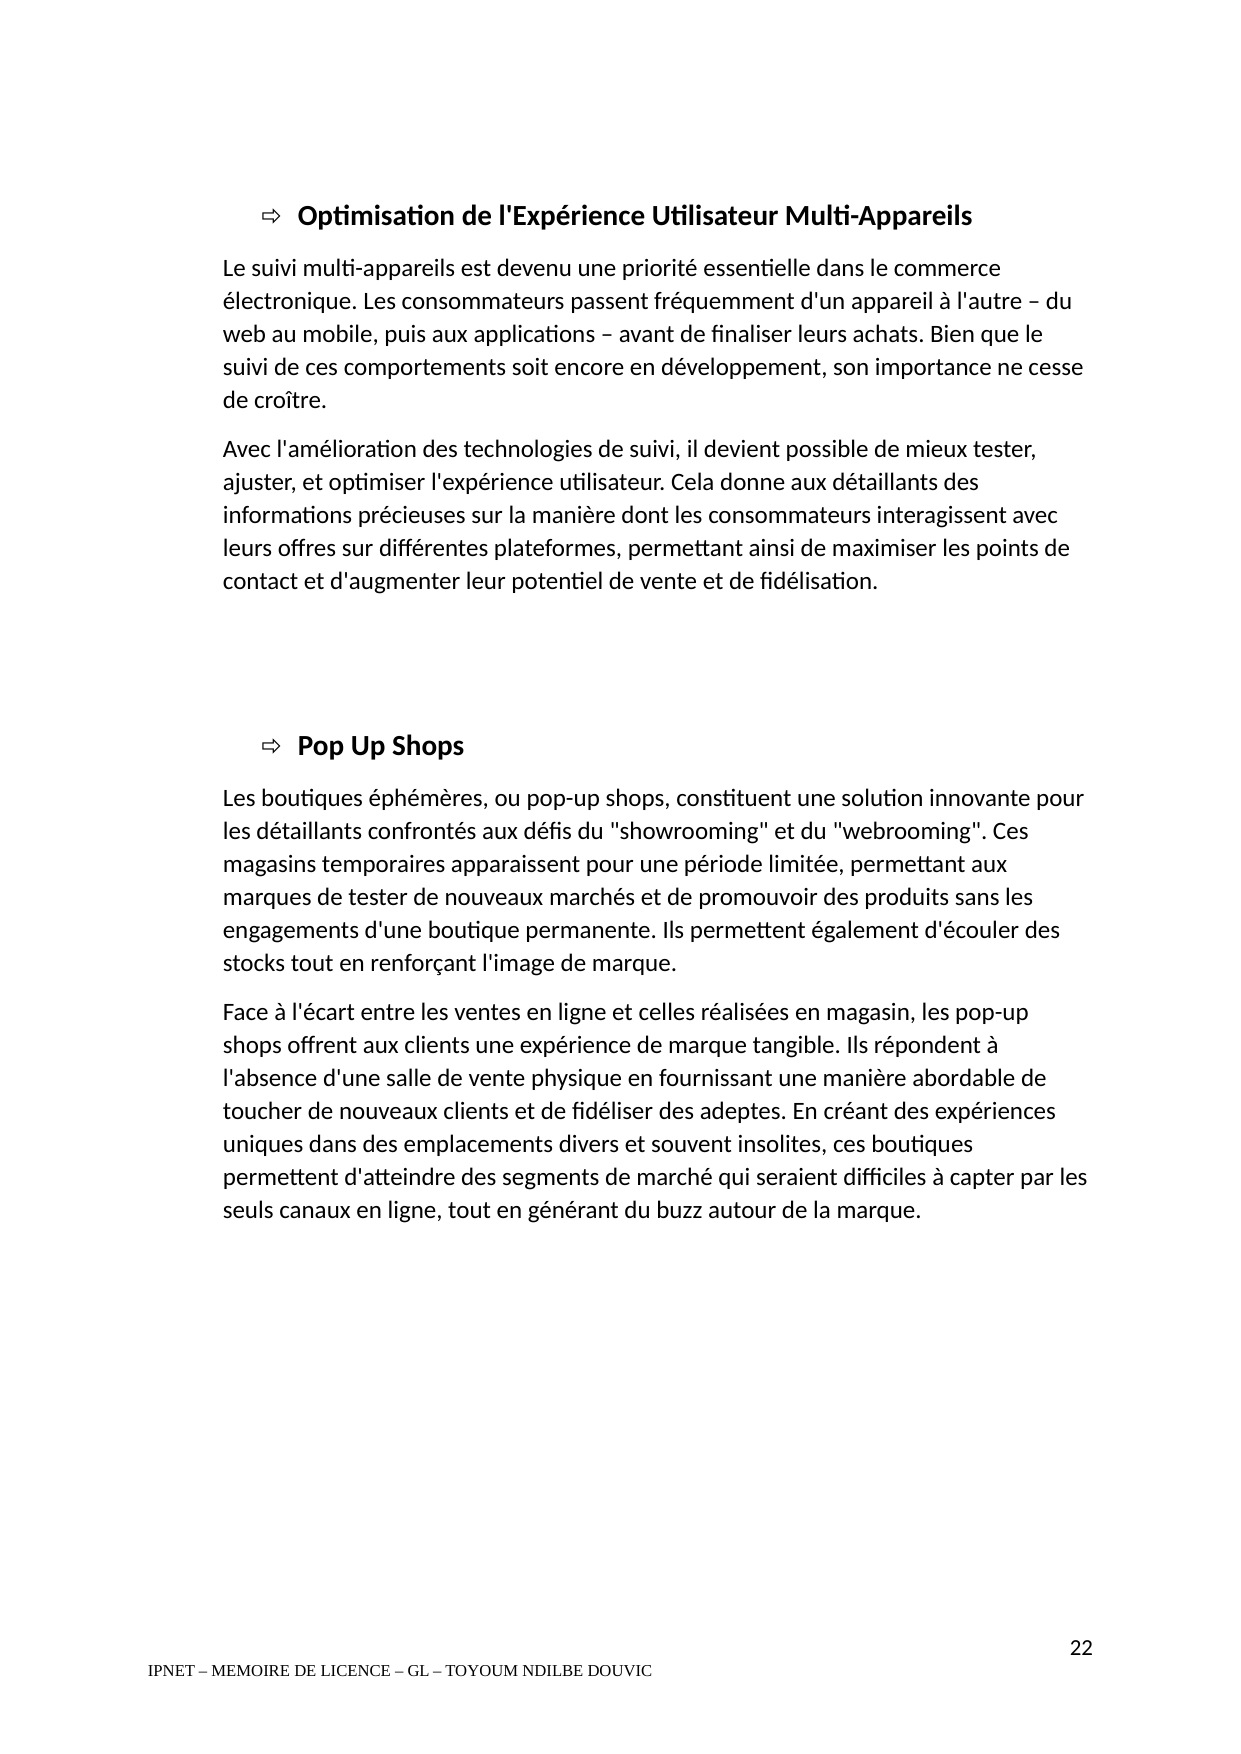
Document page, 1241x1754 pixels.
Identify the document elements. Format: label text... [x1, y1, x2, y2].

text Face à l'écart entre les ventes en ligne et celles réalisées en magasin, les pop-up shops offrent aux clients une expérience de marque tangible. Ils répondent à l'absence d'une salle de vente physique en fournissant une manière abordable de toucher de nouveaux clients et de fidéliser des adeptes. En créant des expériences uniques dans des emplacements divers et souvent insolites, ces boutiques permettent d'atteindre des segments de marché qui seraient difficiles à capter par les seuls canaux en ligne, tout en générant du buzz autour de la marque. [223, 997, 1093, 1224]
text Le suivi multi-appareils est devenu une priorité essentielle dans le commerce électronique. Les consommateurs passent fréquemment d'un appareil à l'autre – du web au mobile, puis aux applications – avant de finaliser leurs achats. Bien que le suivi de ces comportements soit encore en développement, son importance ne cesse de croître. [223, 252, 1093, 414]
text Avec l'amélioration des technologies de suivi, il devient possible de mieux tester, ajuster, et optimiser l'expérience utilisateur. Cela donne aux détaillants des informations précieuses sur la manière dont les consommateurs interagissent avec leurs offres sur différentes plateformes, permettant ainsi de maximiser les points de contact et d'augmenter leur potentiel de vente et de fidélisation. [223, 433, 1093, 596]
text Les boutiques éphémères, ou pop-up shops, constituent une solution innovante pour les détaillants confrontés aux défis du "showrooming" et du "webrooming". Ces magasins temporaires apparaissent pour une période limitée, permettant aux marques de tester de nouveaux marchés et de promouvoir des produits sans les engagements d'une boutique permanente. Ils permettent également d'écouler des stocks tout en renforçant l'image de marque. [223, 782, 1093, 977]
list Optimisation de l'Expérience Utilisateur Multi-Appareils [260, 197, 1093, 233]
list Pop Up Shops [260, 727, 1093, 763]
